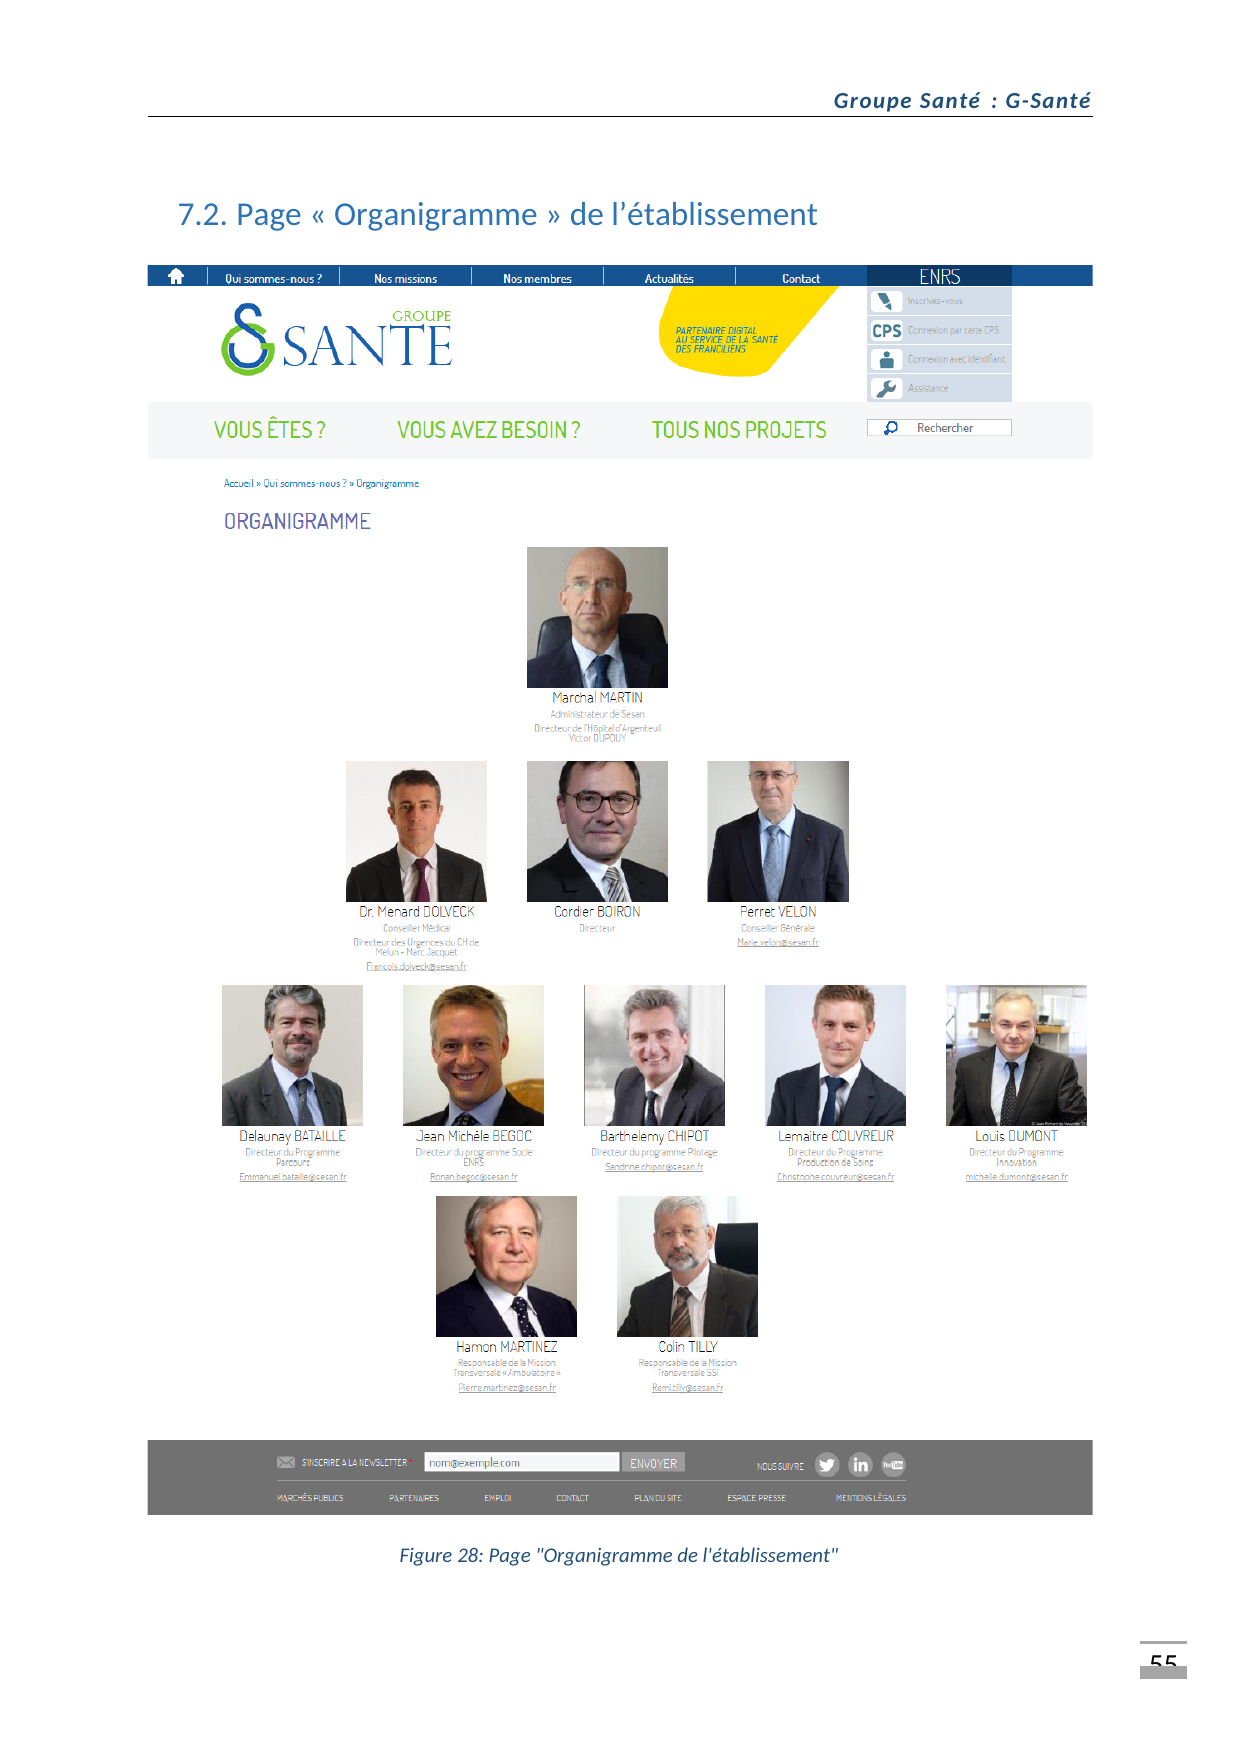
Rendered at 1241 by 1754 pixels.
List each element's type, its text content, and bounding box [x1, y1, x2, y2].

subtitle Page « Organigramme » de l’établissement [177, 193, 1093, 234]
picture [147, 265, 1093, 1515]
